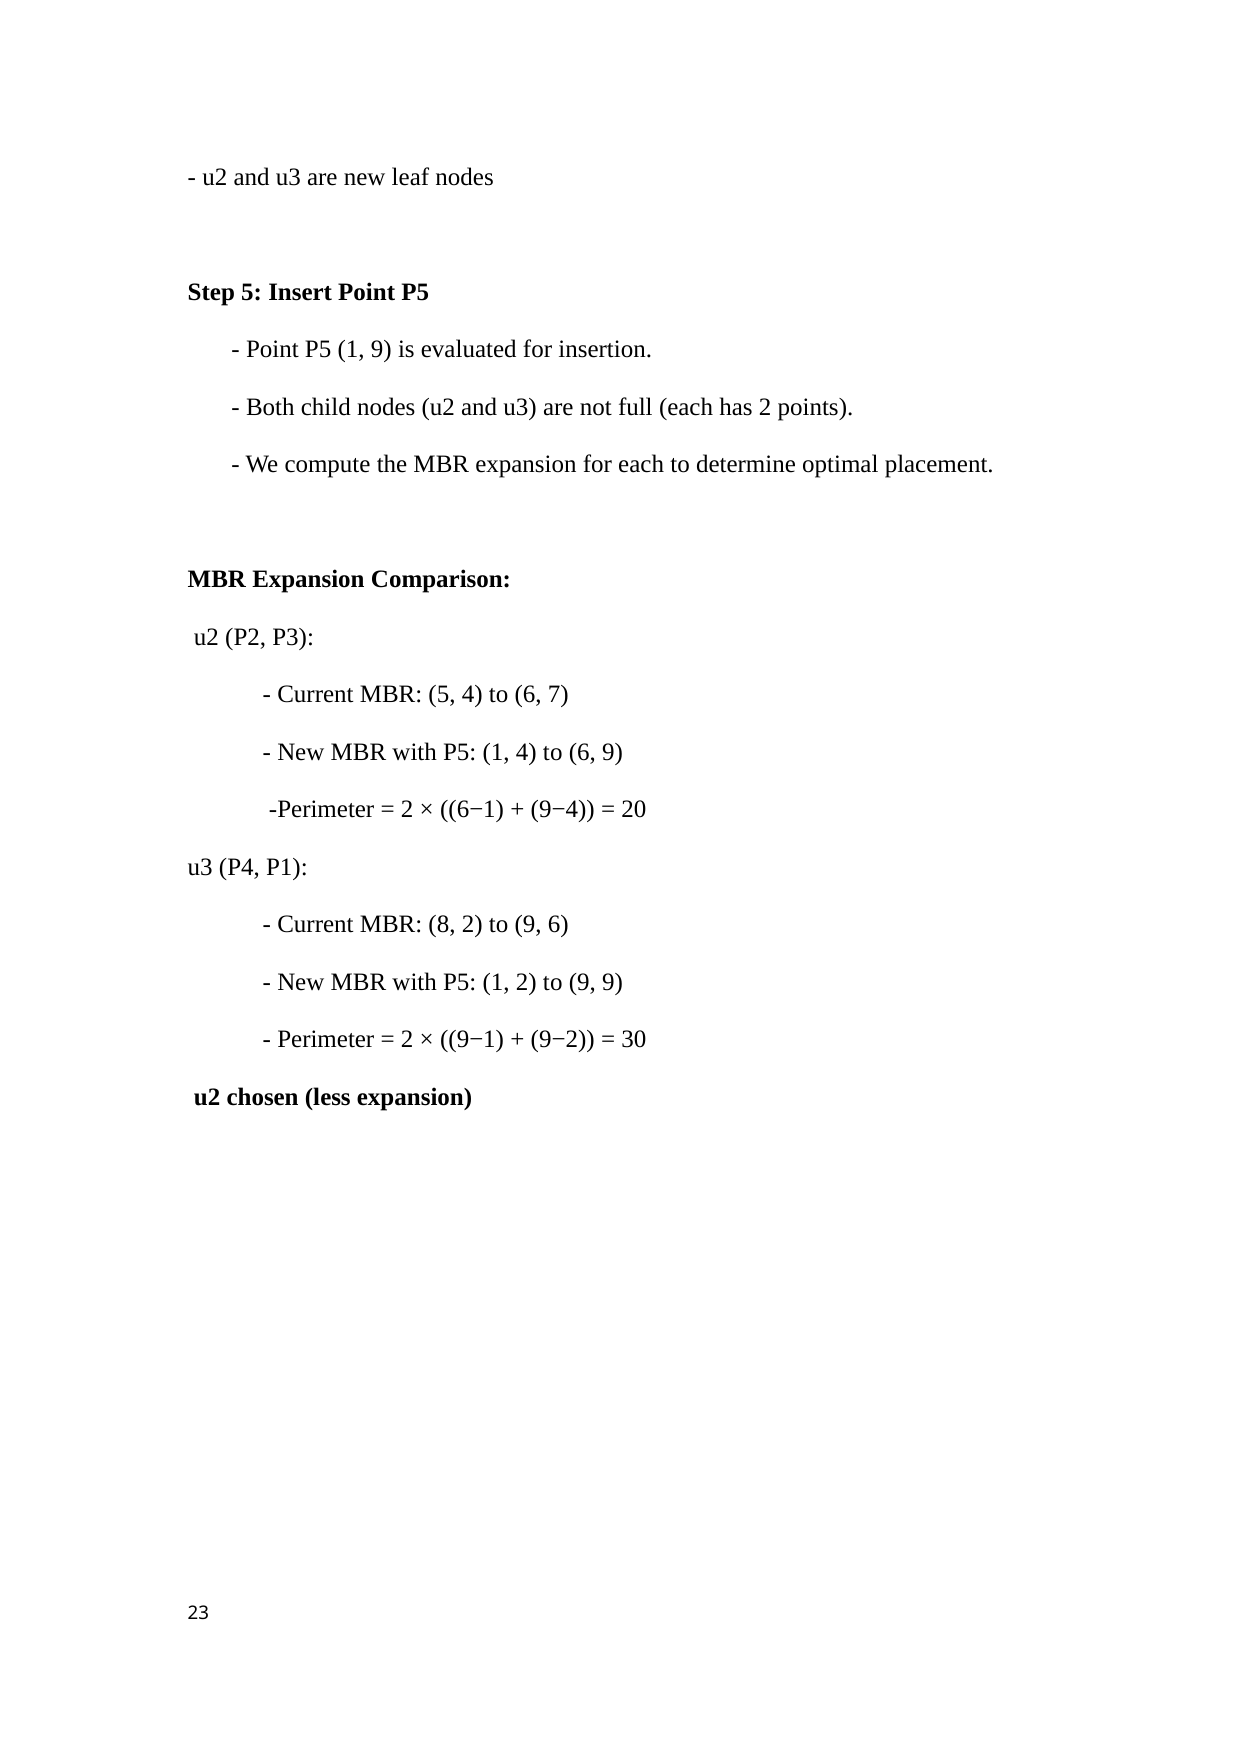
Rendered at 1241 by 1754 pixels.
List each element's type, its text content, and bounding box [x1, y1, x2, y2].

text u2 chosen (less expansion) [187, 1080, 1053, 1112]
text - New MBR with P5: (1, 4) to (6, 9) [262, 735, 1053, 767]
text - New MBR with P5: (1, 2) to (9, 9) [262, 965, 1053, 997]
text - Current MBR: (5, 4) to (6, 7) [262, 677, 1053, 710]
text - Point P5 (1, 9) is evaluated for insertion. [187, 332, 1053, 365]
text -Perimeter = 2 × ((6−1) + (9−4)) = 20 [262, 792, 1053, 825]
text u3 (P4, P1): [187, 850, 1053, 882]
text - u2 and u3 are new leaf nodes [187, 160, 1053, 192]
text - Current MBR: (8, 2) to (9, 6) [262, 907, 1053, 940]
text - Both child nodes (u2 and u3) are not full (each has 2 points). [187, 390, 1053, 422]
text - Perimeter = 2 × ((9−1) + (9−2)) = 30 [262, 1022, 1053, 1055]
text u2 (P2, P3): [187, 620, 1053, 652]
text Step 5: Insert Point P5 [187, 275, 1053, 307]
text - We compute the MBR expansion for each to determine optimal placement. [187, 447, 1053, 480]
text MBR Expansion Comparison: [187, 562, 1053, 595]
